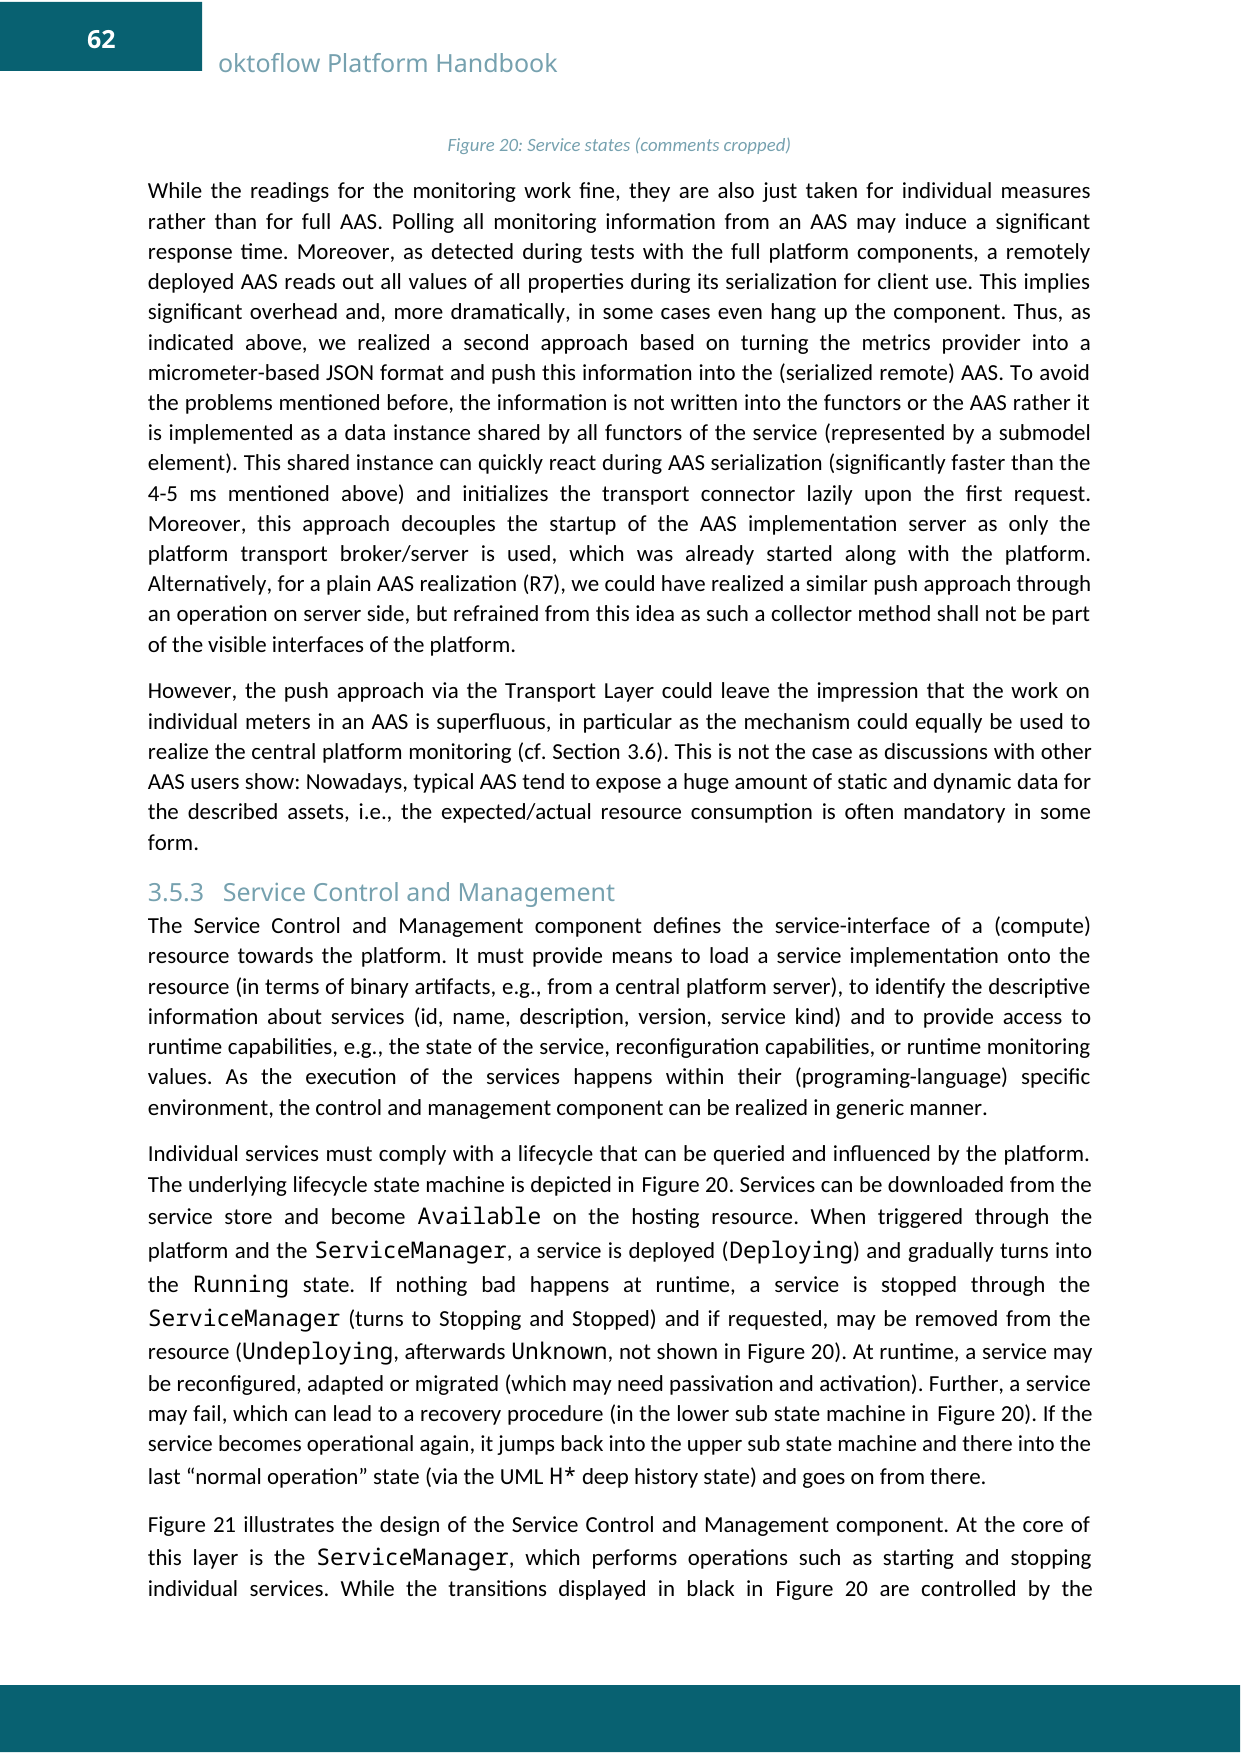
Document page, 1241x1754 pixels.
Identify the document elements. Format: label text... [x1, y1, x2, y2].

text However, the push approach via the Transport Layer could leave the impression that the work on individual meters in an AAS is superfluous, in particular as the mechanism could equally be used to realize the central platform monitoring (cf. Section 3.6). This is not the case as discussions with other AAS users show: Nowadays, typical AAS tend to expose a huge amount of static and dynamic data for the described assets, i.e., the expected/actual resource consumption is often mandatory in some form. [148, 677, 1093, 856]
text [148, 1510, 1093, 1602]
subtitle Service Control and Management [148, 874, 1093, 909]
text Figure 20: Service states (comments cropped) [148, 133, 1093, 156]
text Individual services must comply with a lifecycle that can be queried and influenced by the platform. The underlying lifecycle state machine is depicted in Figure 20. Services can be downloaded from the service store and become Available on the hosting resource. When triggered through the platform and the ServiceManager, a service is deployed (Deploying) and gradually turns into the Running state. If nothing bad happens at runtime, a service is stopped through the ServiceManager (turns to Stopping and Stopped) and if requested, may be removed from the resource (Undeploying, afterwards Unknown, not shown in Figure 20). At runtime, a service may be reconfigured, adapted or migrated (which may need passivation and activation). Further, a service may fail, which can lead to a recovery procedure (in the lower sub state machine in Figure 20). If the service becomes operational again, it jumps back into the upper sub state machine and there into the last “normal operation” state (via the UML H* deep history state) and goes on from there. [148, 1139, 1093, 1491]
text While the readings for the monitoring work fine, they are also just taken for individual measures rather than for full AAS. Polling all monitoring information from an AAS may induce a significant response time. Moreover, as detected during tests with the full platform components, a remotely deployed AAS reads out all values of all properties during its serialization for client use. This implies significant overhead and, more dramatically, in some cases even hang up the component. Thus, as indicated above, we realized a second approach based on turning the metrics provider into a micrometer-based JSON format and push this information into the (serialized remote) AAS. To avoid the problems mentioned before, the information is not written into the functors or the AAS rather it is implemented as a data instance shared by all functors of the service (represented by a submodel element). This shared instance can quickly react during AAS serialization (significantly faster than the 4-5 ms mentioned above) and initializes the transport connector lazily upon the first request. Moreover, this approach decouples the startup of the AAS implementation server as only the platform transport broker/server is used, which was already started along with the platform. Alternatively, for a plain AAS realization (R7), we could have realized a similar push approach through an operation on server side, but refrained from this idea as such a collector method shall not be part of the visible interfaces of the platform. [148, 177, 1093, 658]
text The Service Control and Management component defines the service-interface of a (compute) resource towards the platform. It must provide means to load a service implementation onto the resource (in terms of binary artifacts, e.g., from a central platform server), to identify the descriptive information about services (id, name, description, version, service kind) and to provide access to runtime capabilities, e.g., the state of the service, reconfiguration capabilities, or runtime monitoring values. As the execution of the services happens within their (programing-language) specific environment, the control and management component can be realized in generic manner. [148, 911, 1093, 1121]
